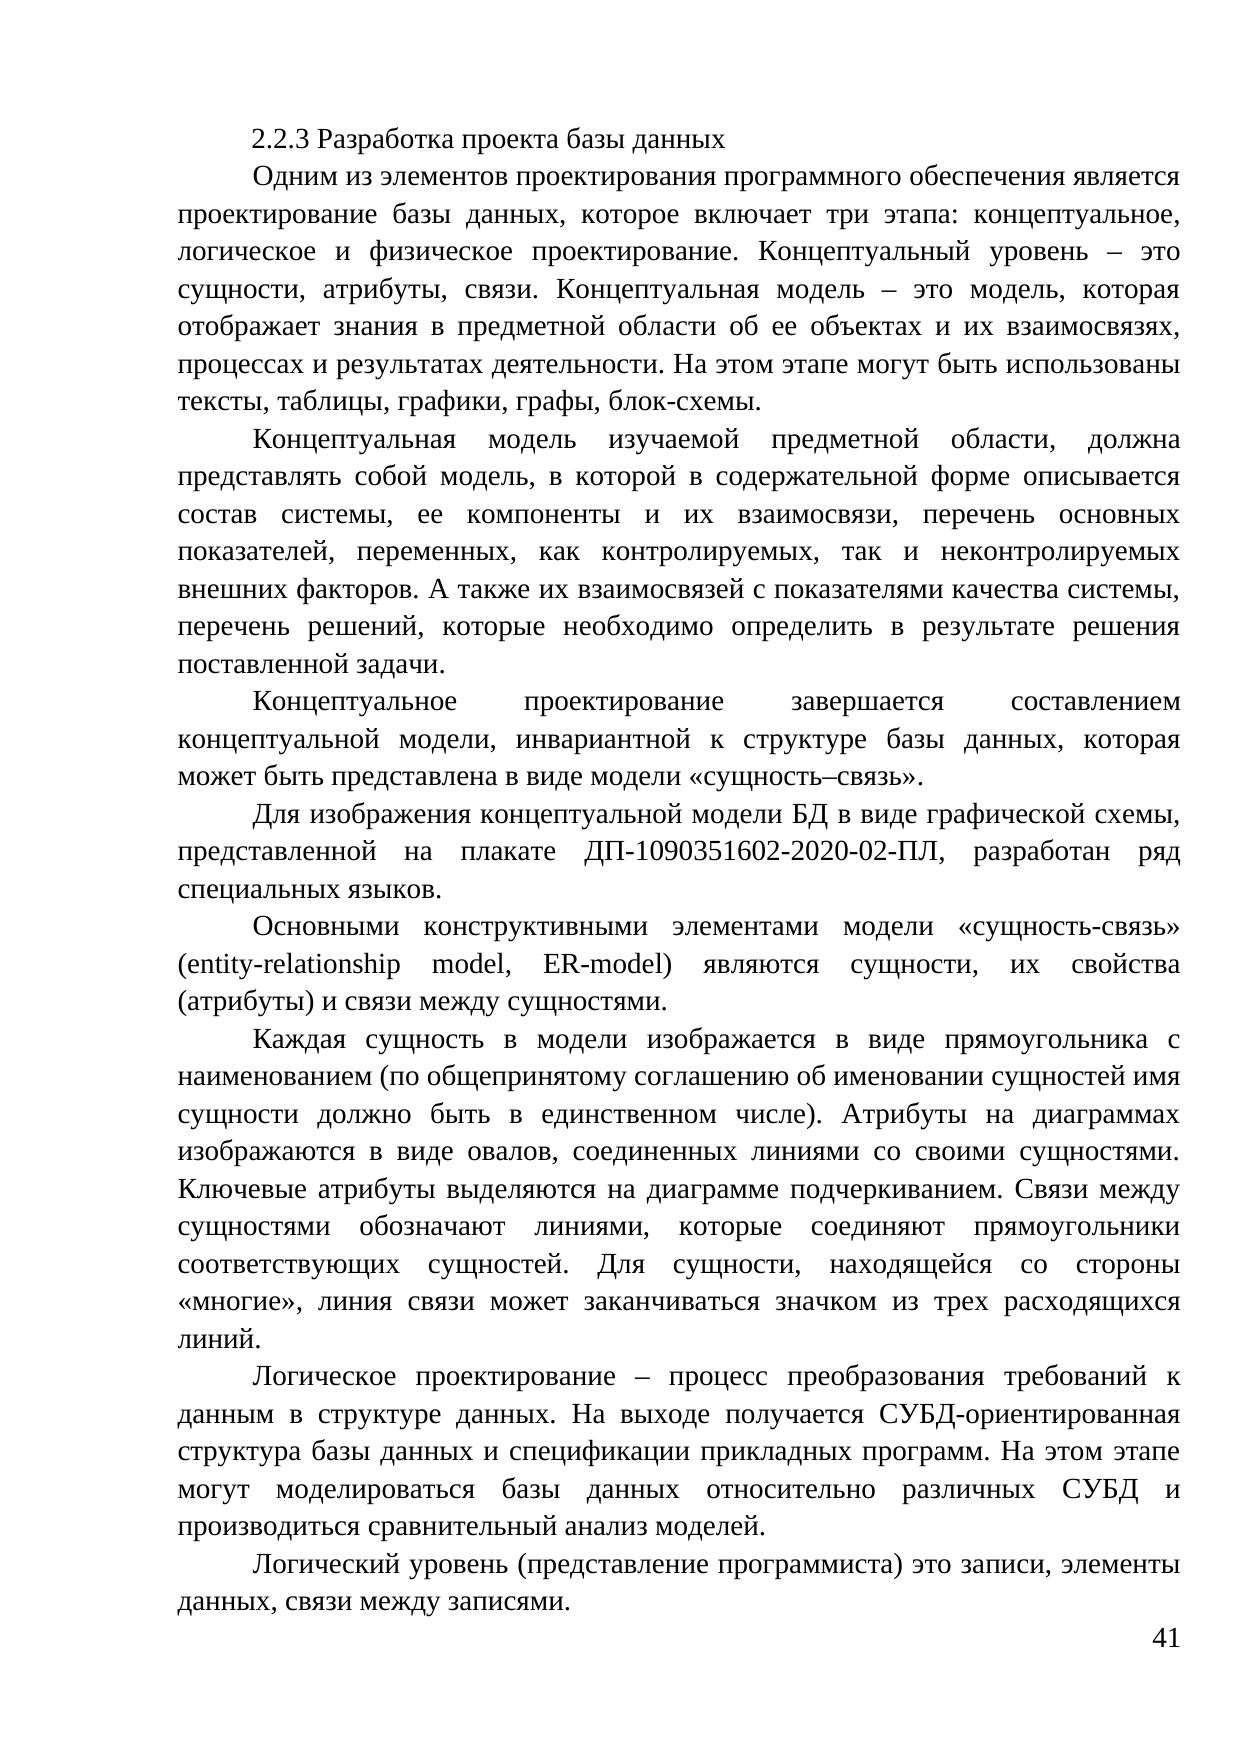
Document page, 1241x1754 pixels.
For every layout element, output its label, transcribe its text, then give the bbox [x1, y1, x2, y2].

text Логический уровень (представление программиста) это записи, элементы данных, связи между записями. [177, 1543, 1181, 1618]
text Для изображения концептуальной модели БД в виде графической схемы, представленной на плакате ДП-1090351602-2020-02-ПЛ, разработан ряд специальных языков. [177, 793, 1181, 906]
text 2.2.3 Разработка проекта базы данных [177, 118, 1181, 156]
text Логическое проектирование – процесс преобразования требований к данным в структуре данных. На выходе получается СУБД-ориентированная структура базы данных и спецификации прикладных программ. На этом этапе могут моделироваться базы данных относительно различных СУБД и производиться сравнительный анализ моделей. [177, 1356, 1181, 1543]
text Каждая сущность в модели изображается в виде прямоугольника с наименованием (по общепринятому соглашению об именовании сущностей имя сущности должно быть в единственном числе). Атрибуты на диаграммах изображаются в виде овалов, соединенных линиями со своими сущностями. Ключевые атрибуты выделяются на диаграмме подчеркиванием. Связи между сущностями обозначают линиями, которые соединяют прямоугольники соответствующих сущностей. Для сущности, находящейся со стороны «многие», линия связи может заканчиваться значком из трех расходящихся линий. [177, 1018, 1181, 1356]
text Основными конструктивными элементами модели «сущность-связь» (entity-relationship model, ER-model) являются сущности, их свойства (атрибуты) и связи между сущностями. [177, 906, 1181, 1018]
text Концептуальное проектирование завершается составлением концептуальной модели, инвариантной к структуре базы данных, которая может быть представлена в виде модели «сущность–связь». [177, 681, 1181, 793]
text Концептуальная модель изучаемой предметной области, должна представлять собой модель, в которой в содержательной форме описывается состав системы, ее компоненты и их взаимосвязи, перечень основных показателей, переменных, как контролируемых, так и неконтролируемых внешних факторов. А также их взаимосвязей с показателями качества системы, перечень решений, которые необходимо определить в результате решения поставленной задачи. [177, 418, 1181, 681]
text Одним из элементов проектирования программного обеспечения является проектирование базы данных, которое включает три этапа: концептуальное, логическое и физическое проектирование. Концептуальный уровень – это сущности, атрибуты, связи. Концептуальная модель – это модель, которая отображает знания в предметной области об ее объектах и их взаимосвязях, процессах и результатах деятельности. На этом этапе могут быть использованы тексты, таблицы, графики, графы, блок-схемы. [177, 156, 1181, 418]
